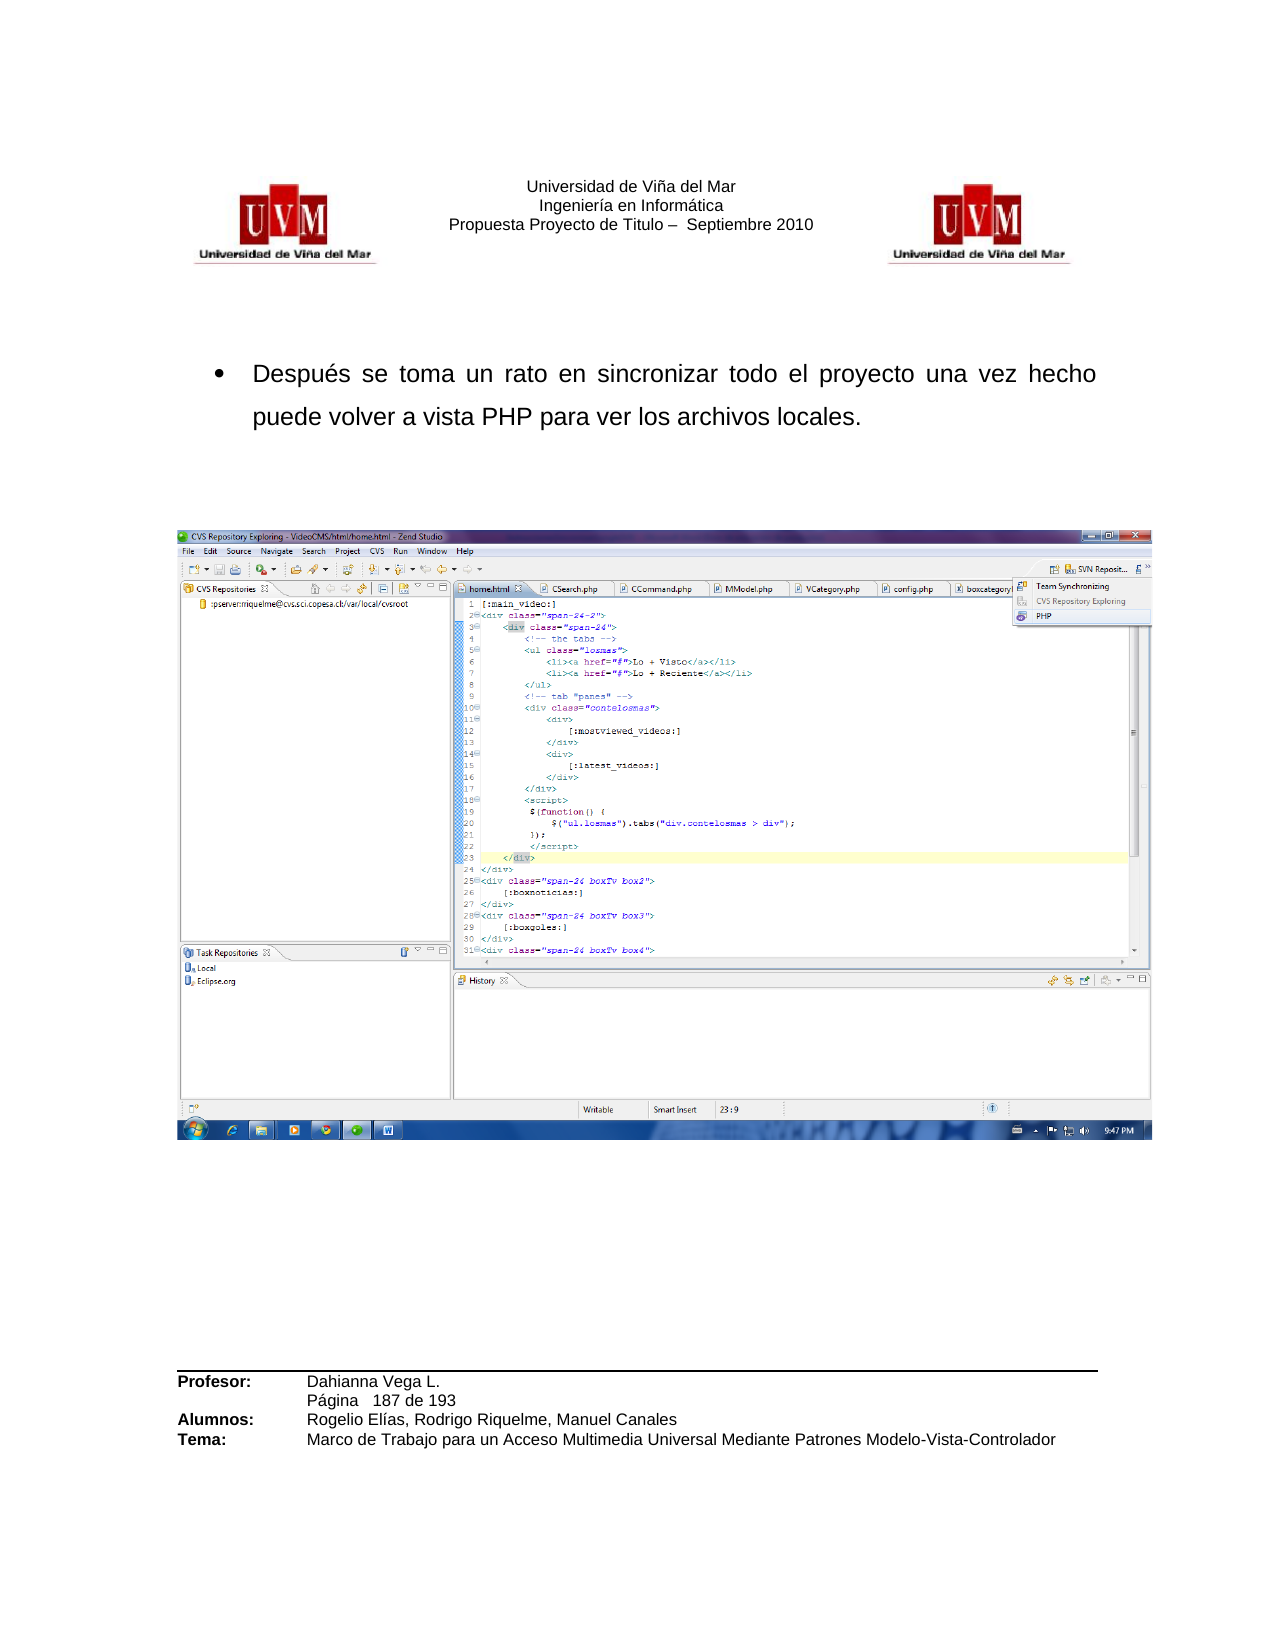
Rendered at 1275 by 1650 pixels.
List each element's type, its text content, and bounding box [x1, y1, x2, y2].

list Después se toma un rato en sincronizar todo el proyecto una vez hecho puede volver a vista PHP para ver los archivos locales. [215, 359, 1098, 431]
picture [871, 176, 1084, 267]
picture [177, 530, 1153, 1140]
picture [177, 176, 390, 267]
